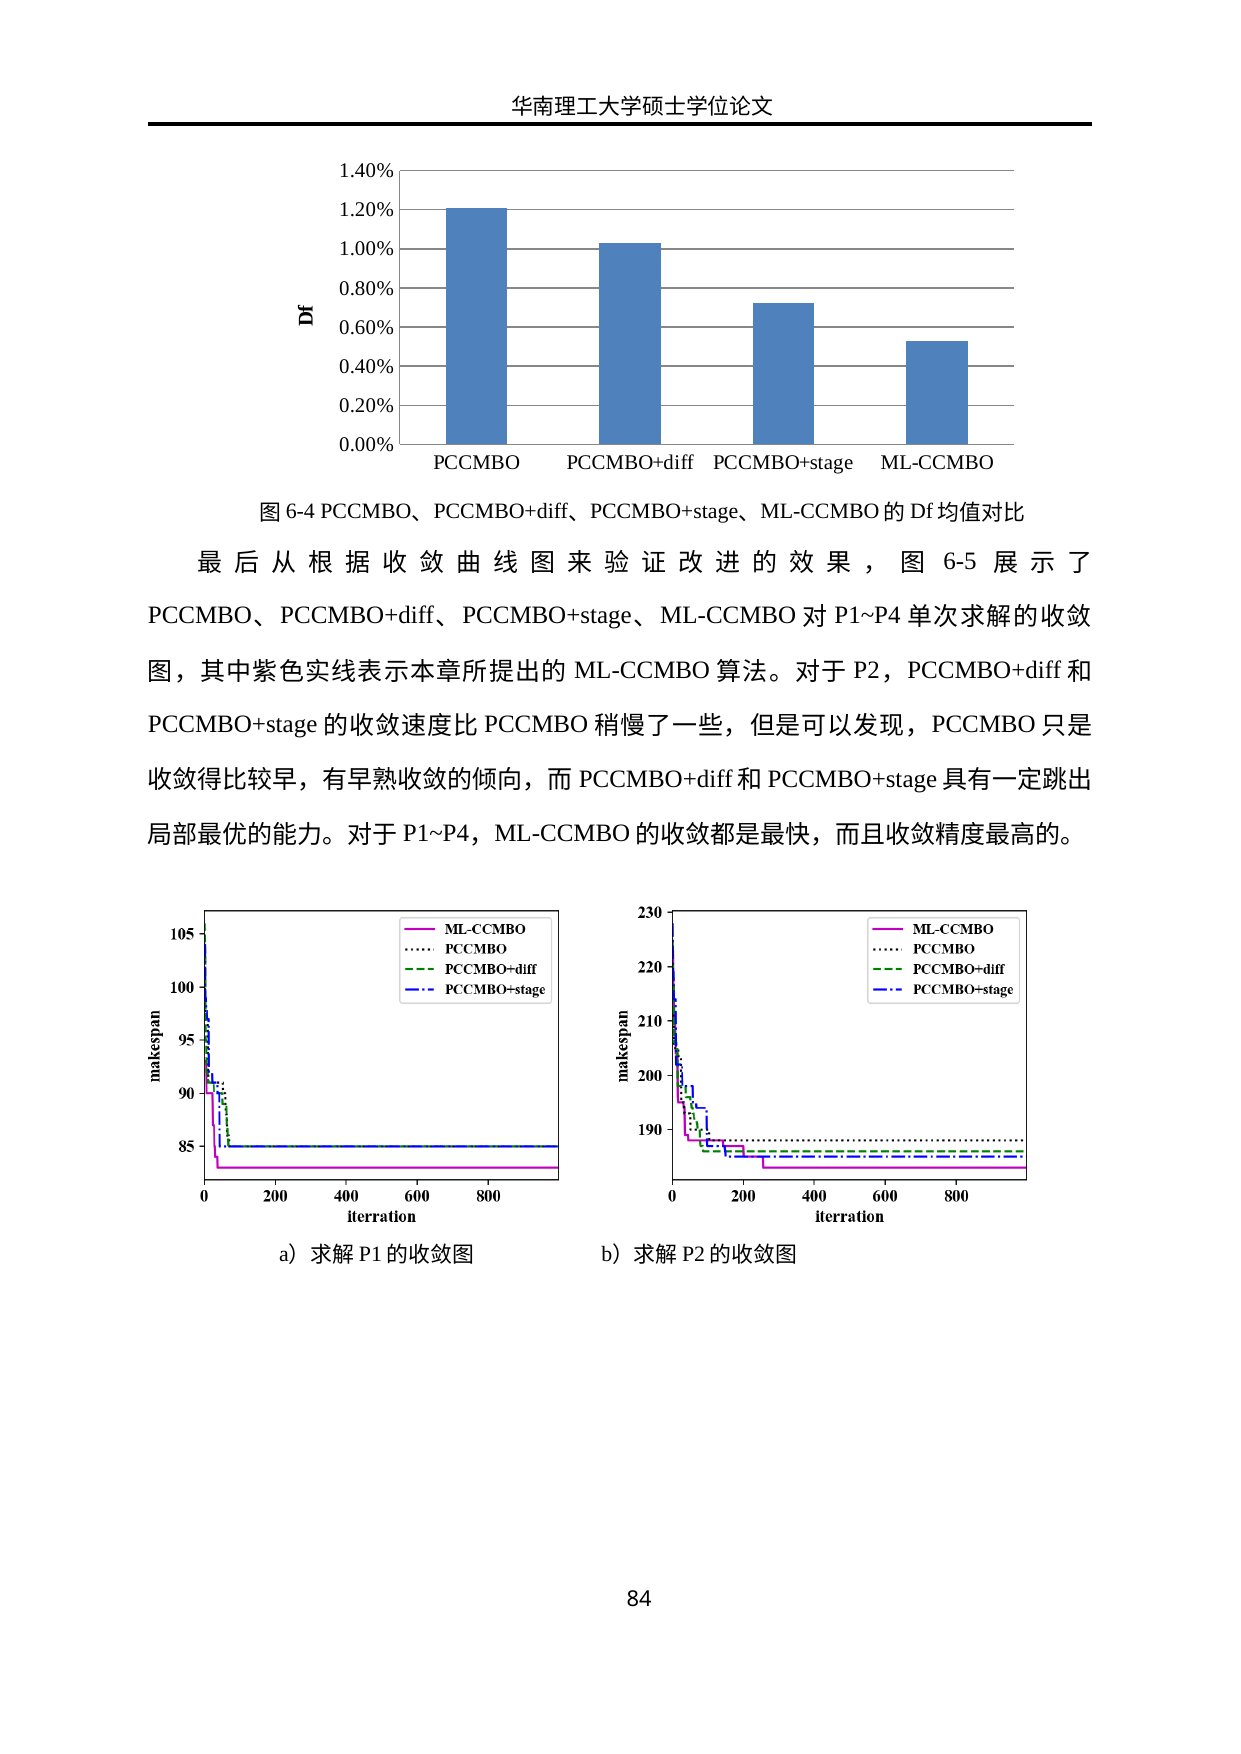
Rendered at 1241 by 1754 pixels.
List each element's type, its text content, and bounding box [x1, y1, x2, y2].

text 最后从根据收敛曲线图来验证改进的效果，图6-5展示了PCCMBO、PCCMBO+diff、PCCMBO+stage、ML-CCMBO对P1~P4单次求解的收敛图，其中紫色实线表示本章所提出的ML-CCMBO算法。对于P2，PCCMBO+diff和PCCMBO+stage的收敛速度比PCCMBO稍慢了一些，但是可以发现，PCCMBO只是收敛得比较早，有早熟收敛的倾向，而PCCMBO+diff和PCCMBO+stage具有一定跳出局部最优的能力。对于P1~P4，ML-CCMBO的收敛都是最快，而且收敛精度最高的。 [148, 542, 1092, 851]
text 图6-4 PCCMBO、PCCMBO+diff、PCCMBO+stage、ML-CCMBO的Df均值对比 [148, 495, 1092, 527]
text a）求解P1的收敛图 b）求解P2的收敛图 [148, 1237, 1092, 1269]
picture [615, 868, 1072, 1224]
picture [147, 868, 604, 1224]
